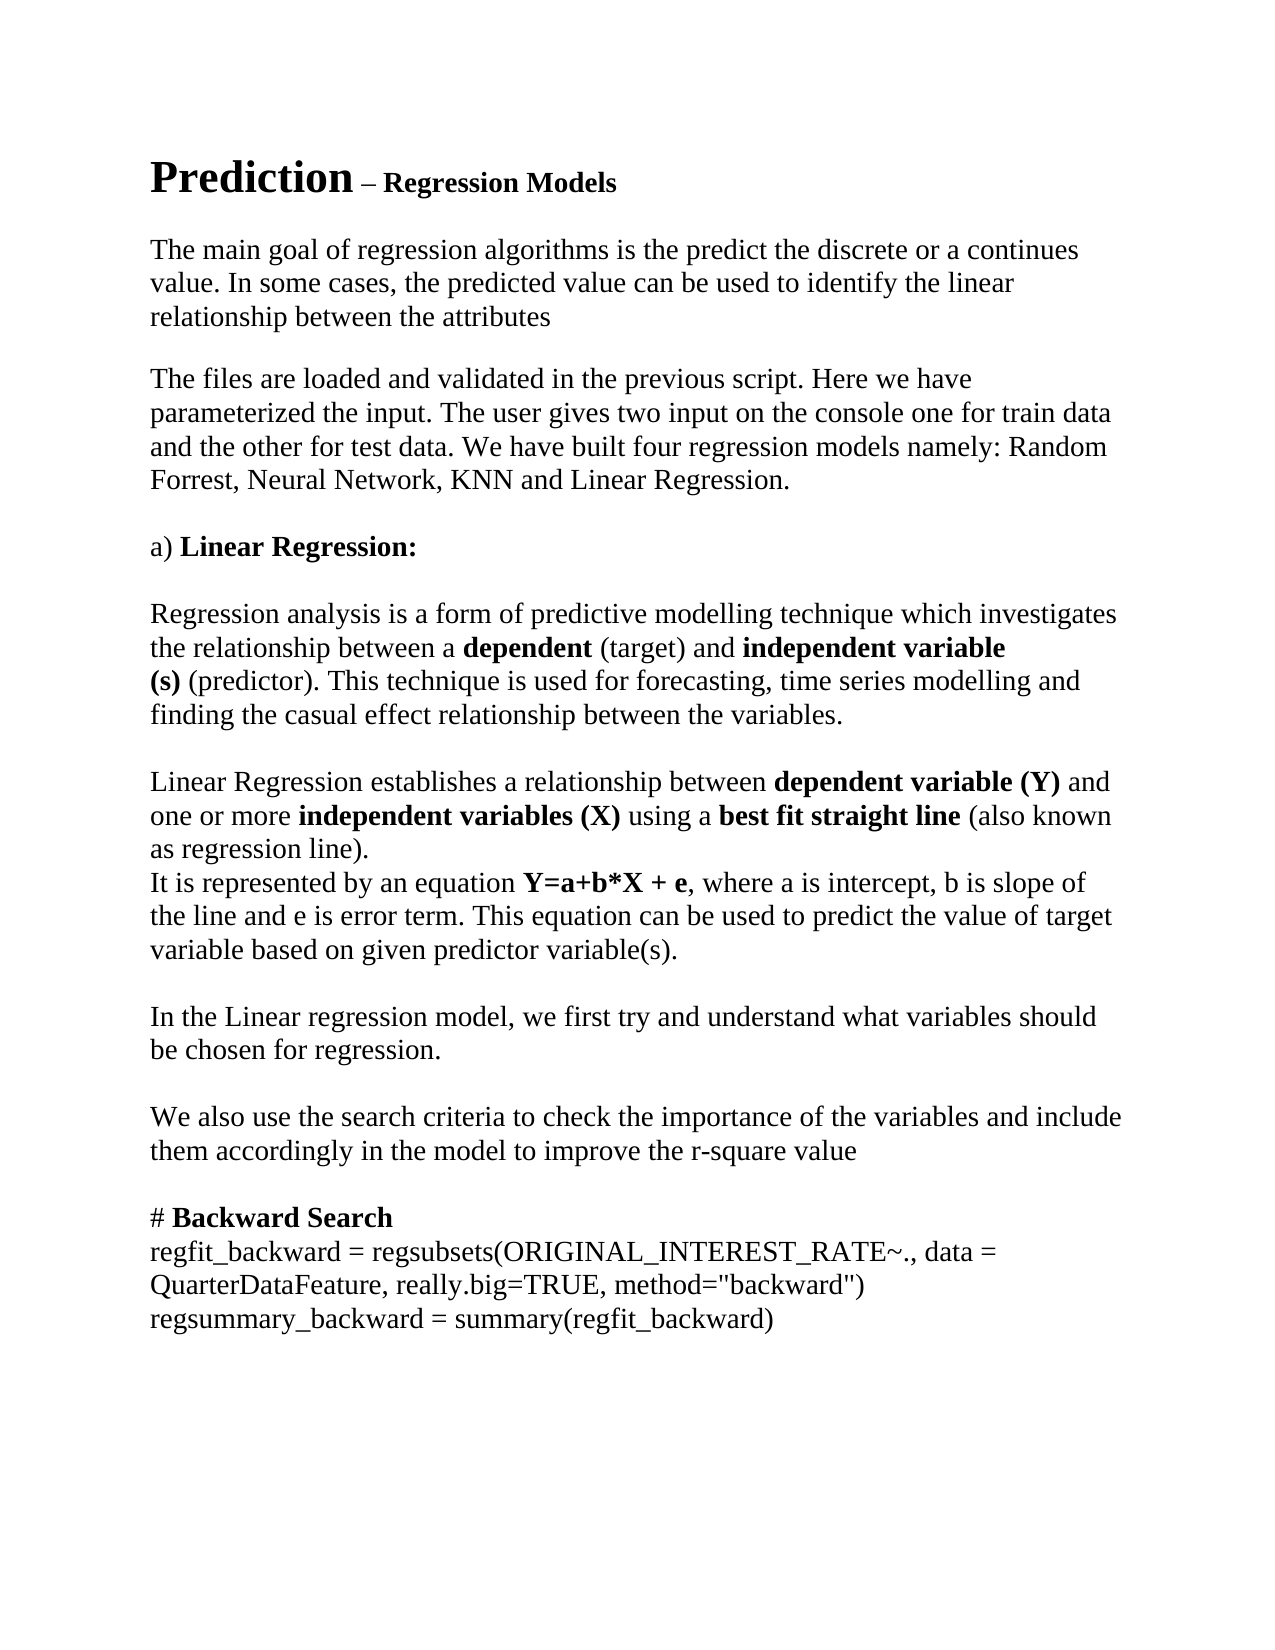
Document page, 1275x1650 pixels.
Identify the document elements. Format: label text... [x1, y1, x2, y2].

text It is represented by an equation Y=a+b*X + e, where a is intercept, b is slope of the line and e is error term. This equation can be used to predict the value of target variable based on given predictor variable(s). [150, 865, 1125, 965]
text Linear Regression establishes a relationship between dependent variable (Y) and one or more independent variables (X) using a best fit straight line (also known as regression line). [150, 764, 1125, 865]
text regsummary_backward = summary(regfit_backward) [150, 1301, 1125, 1334]
text In the Linear regression model, we first try and understand what variables should be chosen for regression. [150, 999, 1125, 1066]
text Regression analysis is a form of predictive modelling technique which investigates the relationship between a dependent (target) and independent variable (s) (predictor). This technique is used for forecasting, time series modelling and finding the casual effect relationship between the variables. [150, 596, 1125, 731]
text The files are loaded and validated in the previous script. Here we have parameterized the input. The user gives two input on the console one for train data and the other for test data. We have built four regression models namely: Random Forrest, Neural Network, KNN and Linear Regression. [150, 362, 1125, 496]
text regfit_backward = regsubsets(ORIGINAL_INTEREST_RATE~., data = QuarterDataFeature, really.big=TRUE, method="backward") [150, 1234, 1125, 1301]
text Prediction – Regression Models [150, 150, 1125, 203]
text We also use the search criteria to check the importance of the variables and include them accordingly in the model to improve the r-square value [150, 1099, 1125, 1167]
text a) Linear Regression: [150, 529, 1125, 563]
text # Backward Search [150, 1200, 1125, 1234]
text The main goal of regression algorithms is the predict the discrete or a continues value. In some cases, the predicted value can be used to identify the linear relationship between the attributes [150, 232, 1125, 332]
